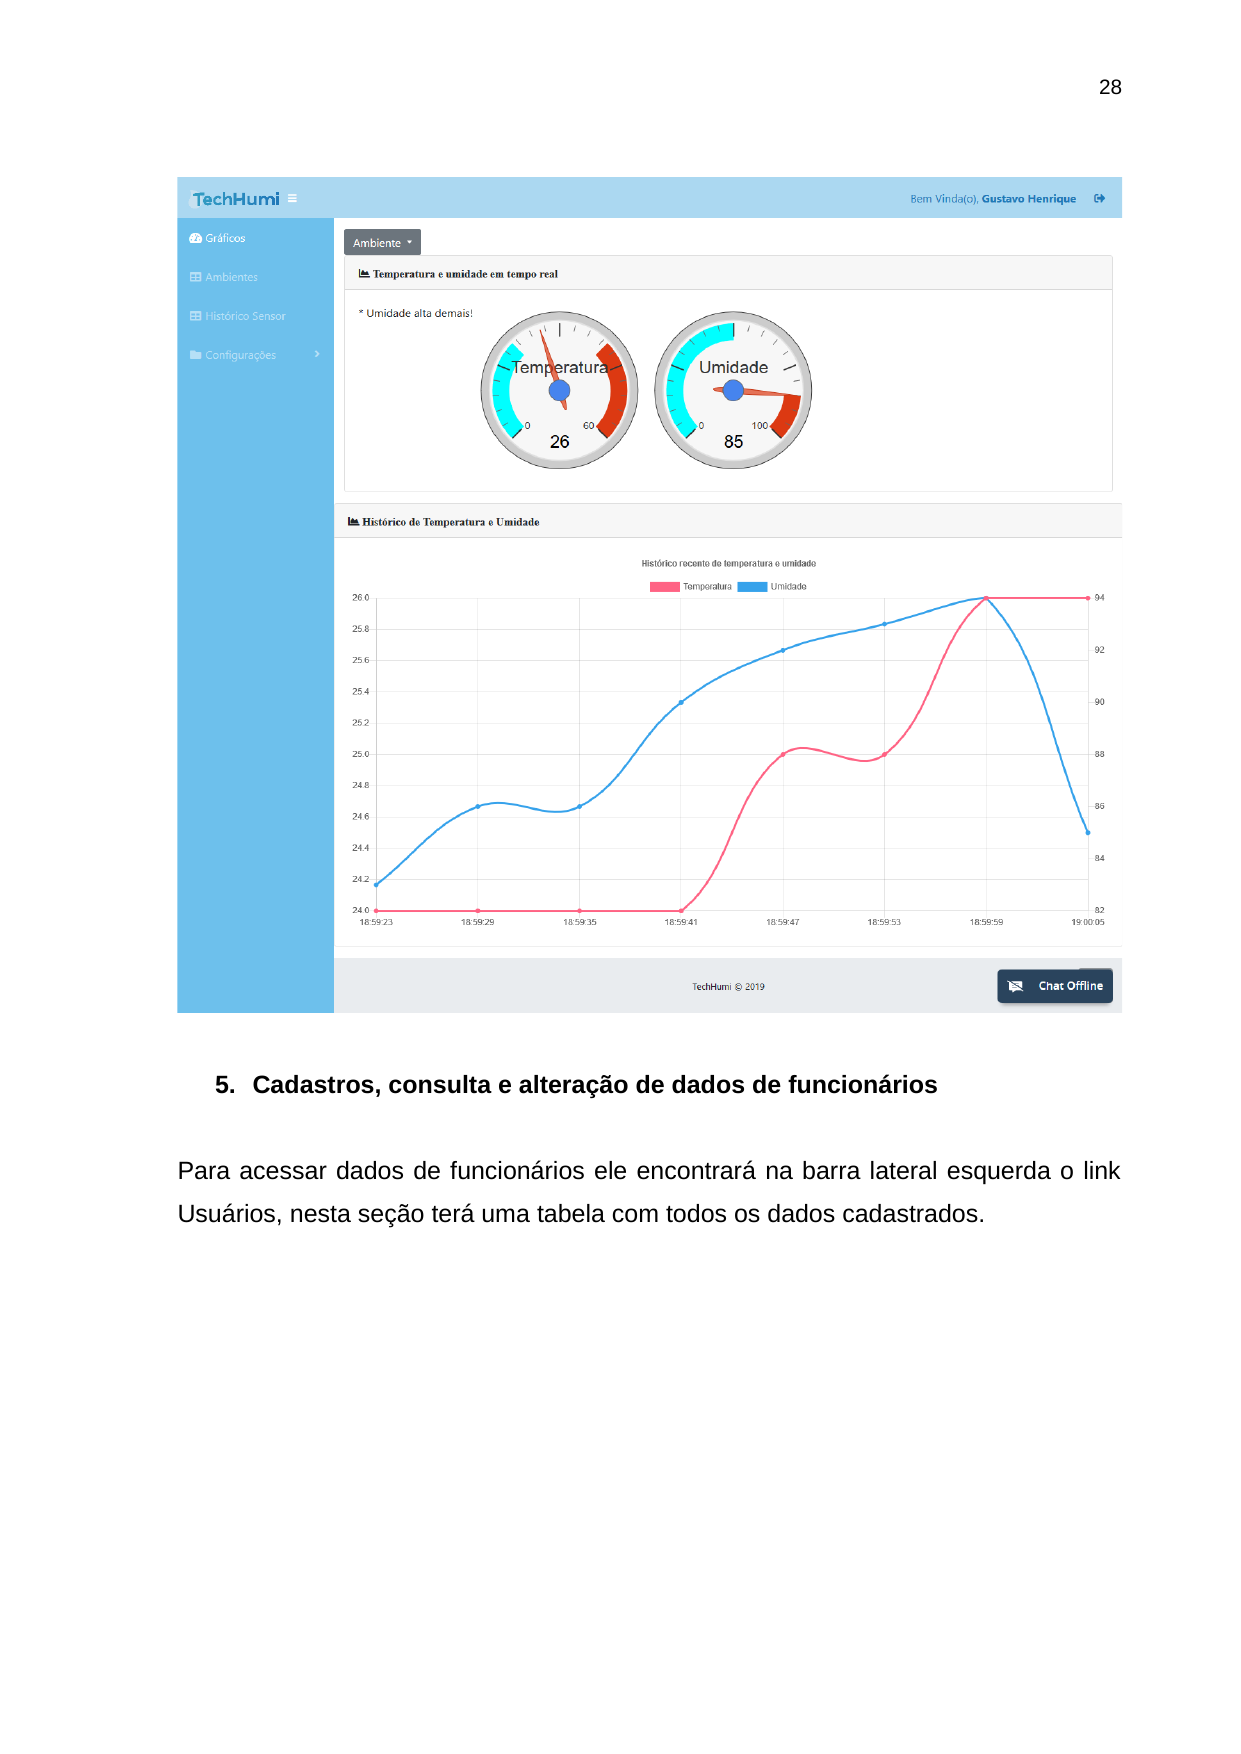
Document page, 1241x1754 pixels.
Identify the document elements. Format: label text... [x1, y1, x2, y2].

picture [177, 177, 1123, 1013]
text Para acessar dados de funcionários ele encontrará na barra lateral esquerda o link Usuários, nesta seção terá uma tabela com todos os dados cadastrados. [177, 1156, 1122, 1228]
list Cadastros, consulta e alteração de dados de funcionários [215, 1070, 1122, 1099]
